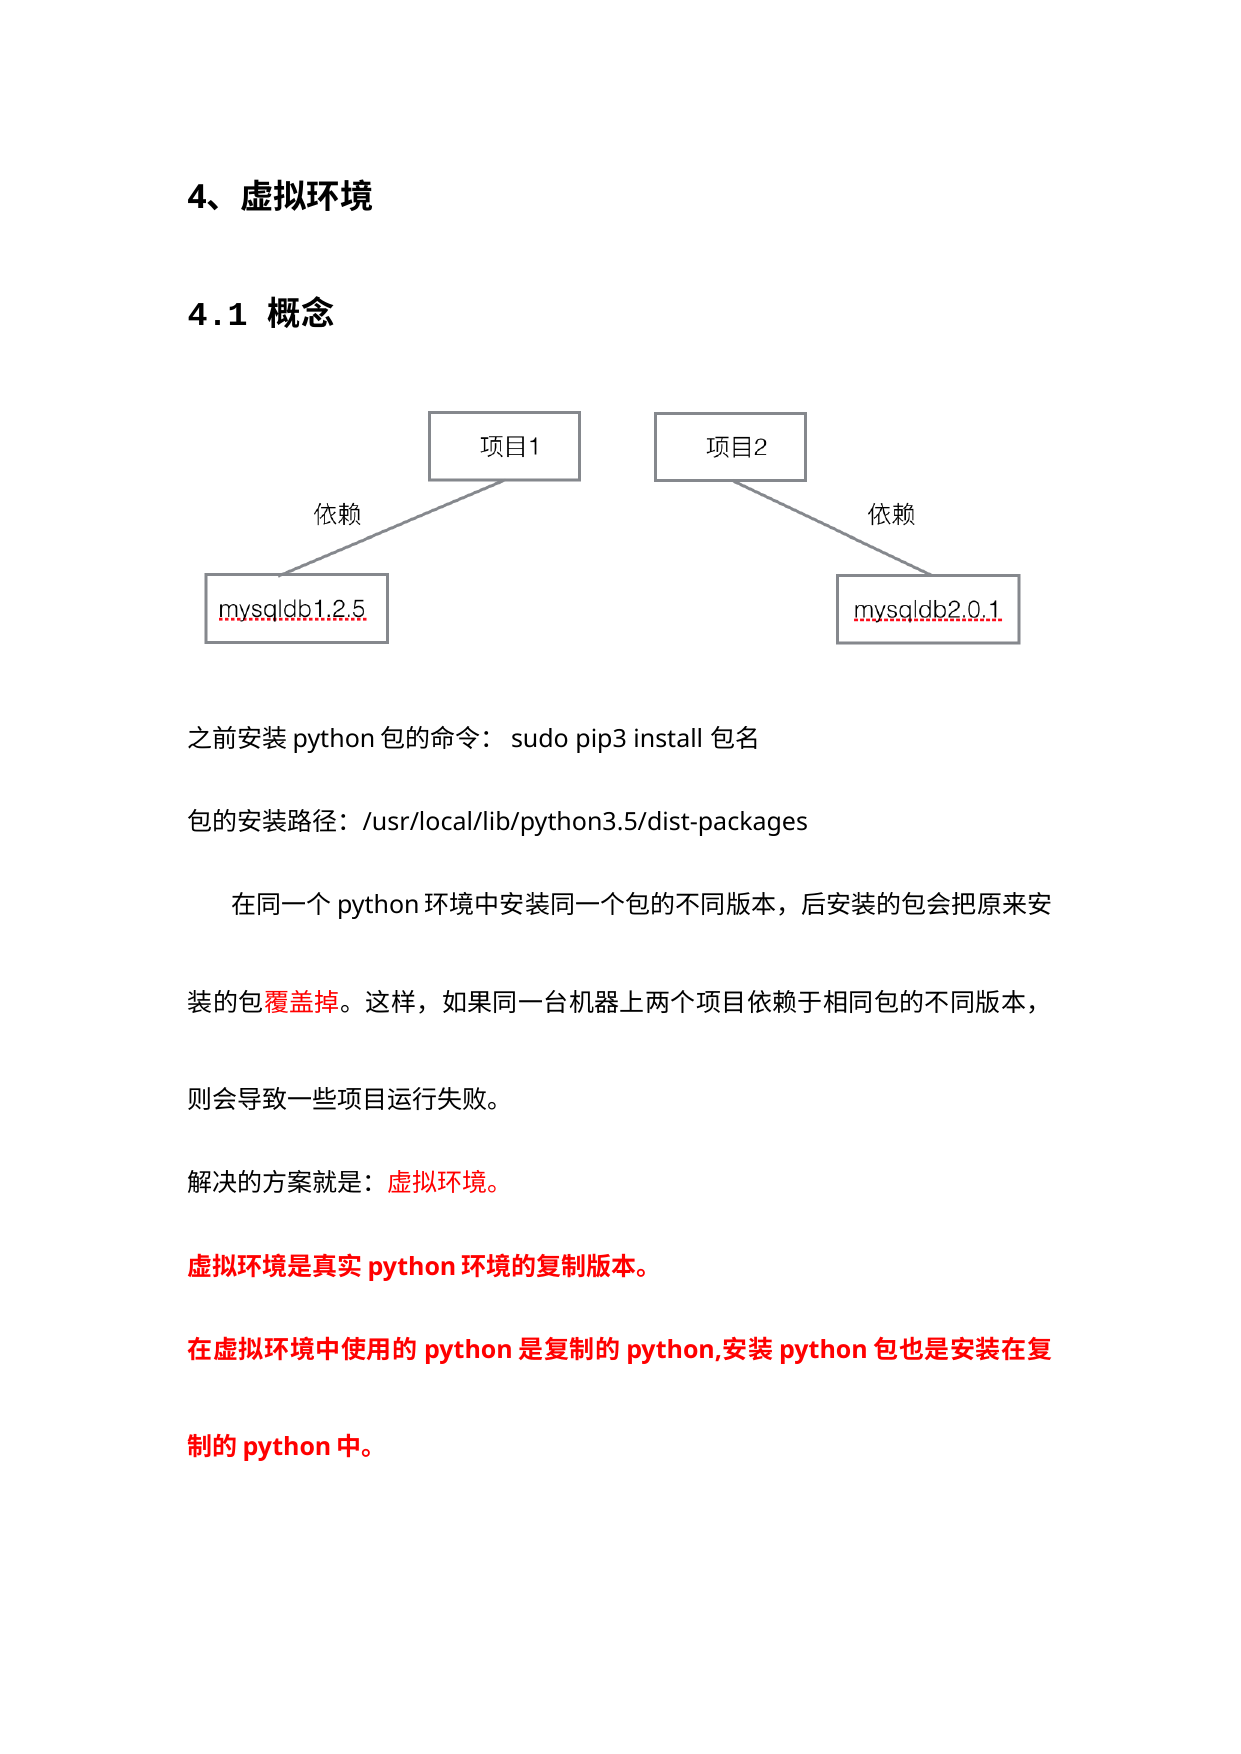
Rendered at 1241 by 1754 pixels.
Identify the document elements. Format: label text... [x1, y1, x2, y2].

text 解决的方案就是：虚拟环境。 [187, 1148, 1053, 1213]
text 包的安装路径：/usr/local/lib/python3.5/dist-packages [187, 787, 1053, 852]
text 之前安装python包的命令： sudo pip3 install 包名 [187, 704, 1053, 769]
text 虚拟环境是真实python环境的复制版本。 [187, 1232, 1053, 1297]
subtitle 4.1 概念 [187, 278, 1053, 343]
text 在虚拟环境中使用的python是复制的python,安装python包也是安装在复制的python中。 [187, 1315, 1053, 1477]
picture [187, 394, 1053, 681]
subtitle 4、虚拟环境 [187, 162, 1053, 227]
text 在同一个python环境中安装同一个包的不同版本，后安装的包会把原来安装的包覆盖掉。这样，如果同一台机器上两个项目依赖于相同包的不同版本，则会导致一些项目运行失败。 [187, 870, 1053, 1130]
